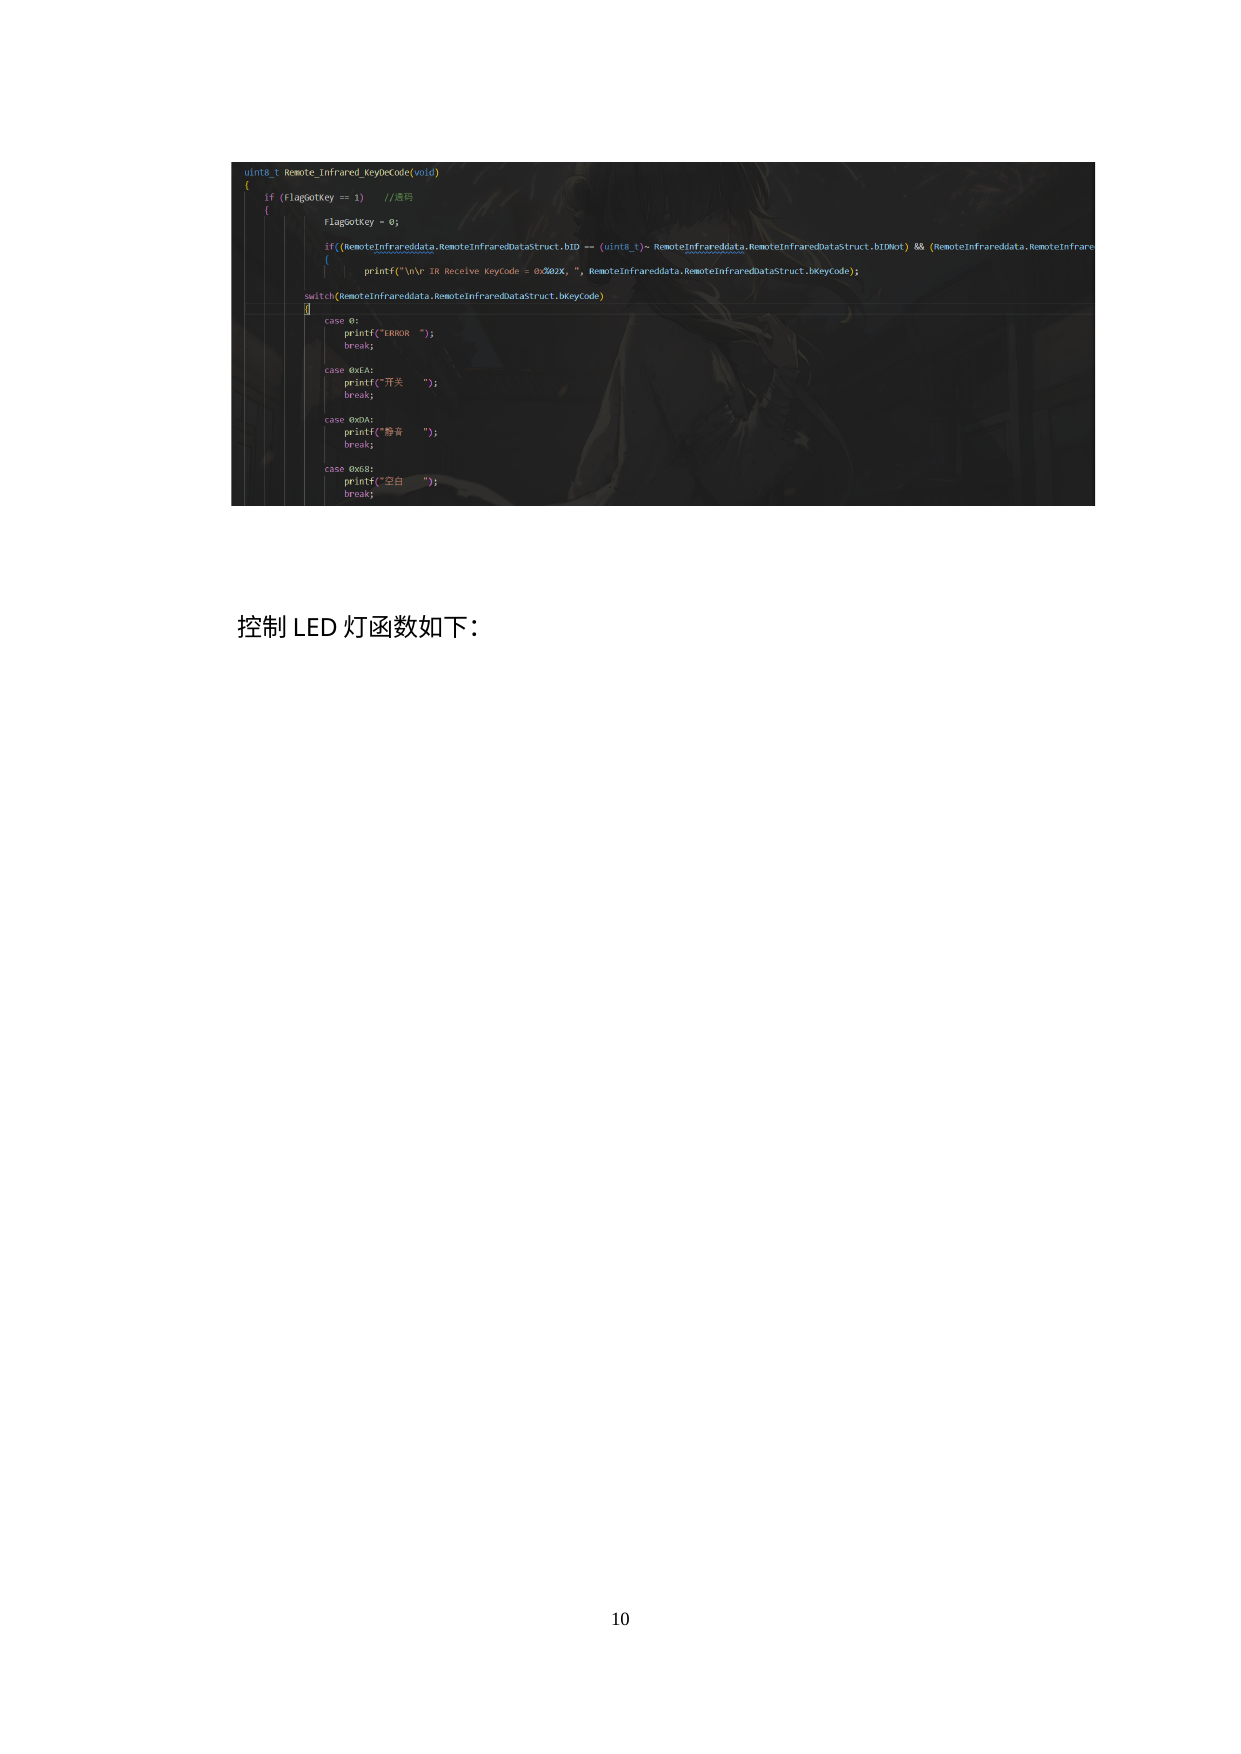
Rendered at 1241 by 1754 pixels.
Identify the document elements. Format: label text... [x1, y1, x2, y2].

text 控制LED灯函数如下： [187, 593, 1053, 658]
picture [231, 162, 1096, 506]
